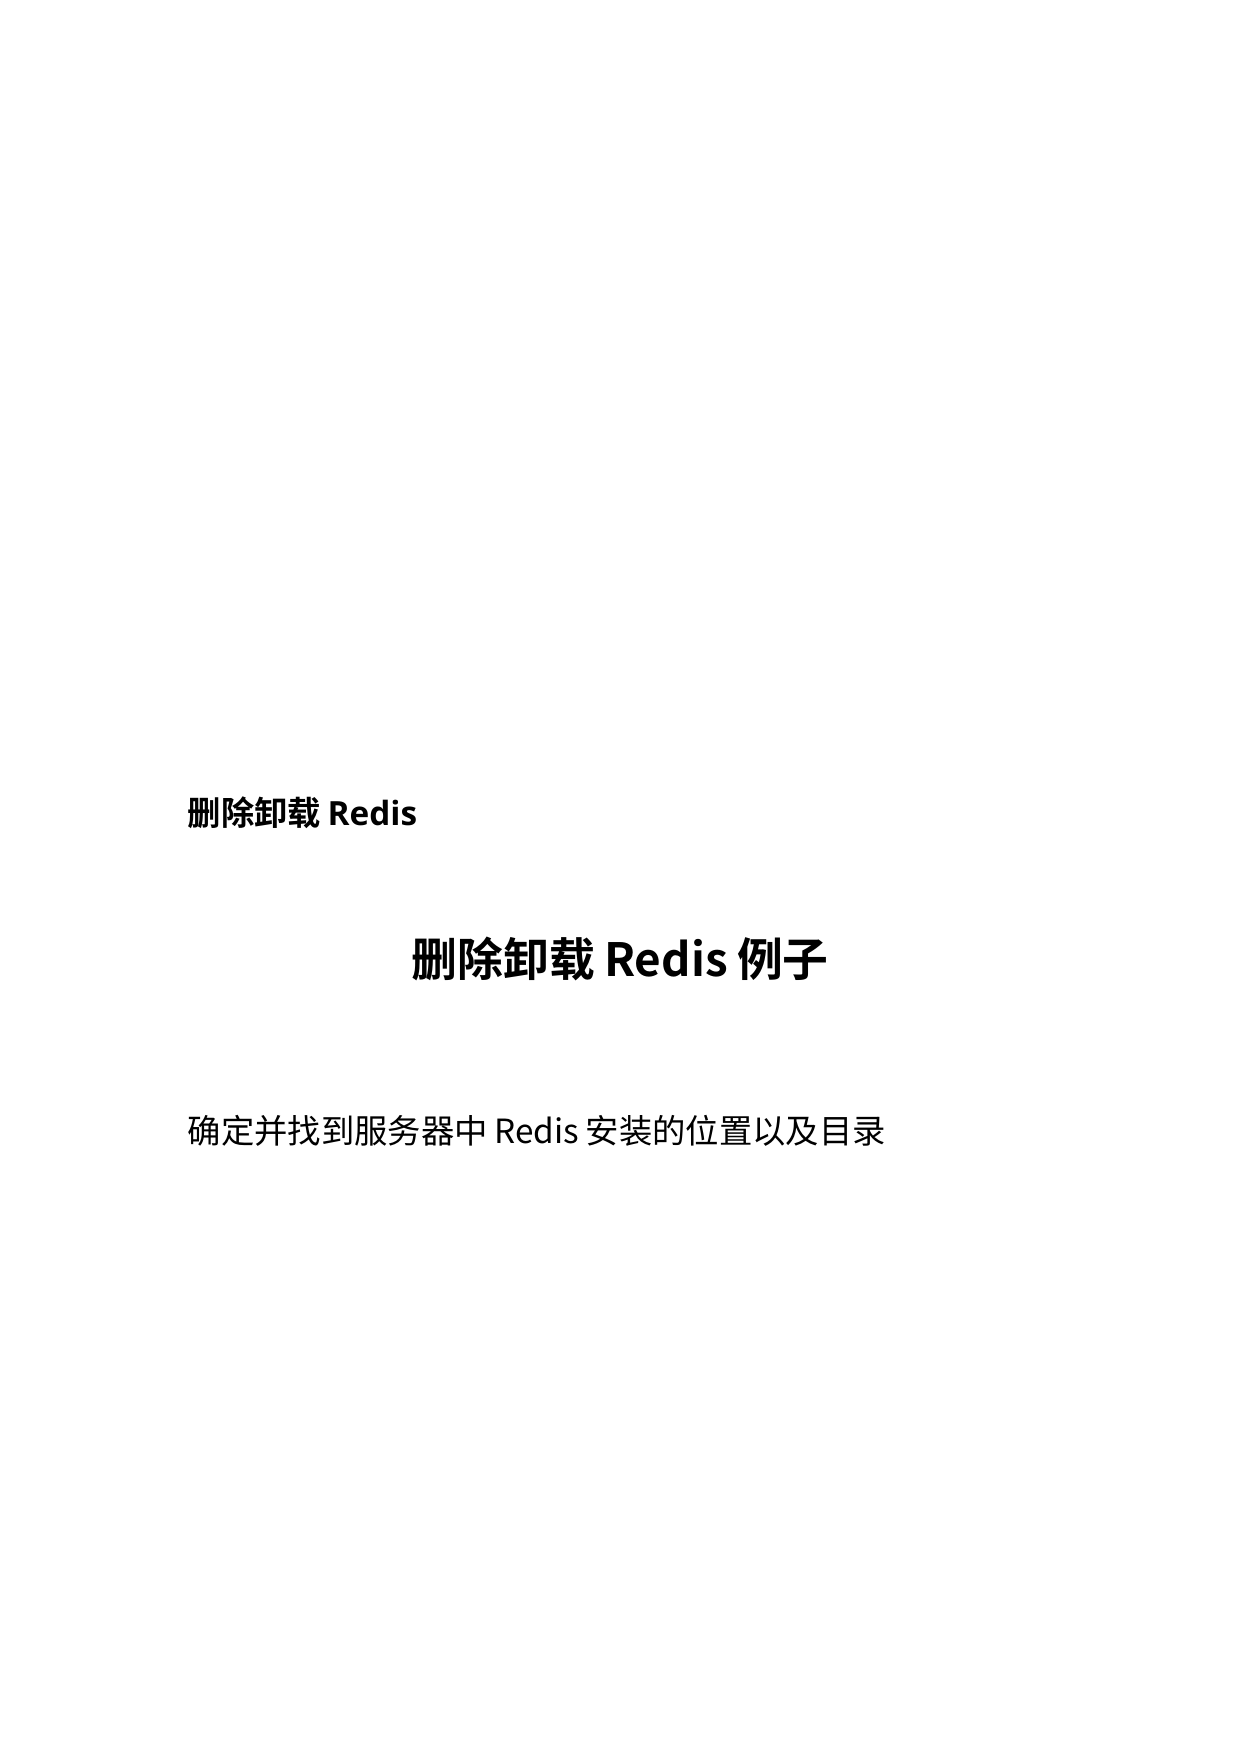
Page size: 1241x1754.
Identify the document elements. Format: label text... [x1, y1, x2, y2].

text 删除卸载Redis [187, 779, 1053, 844]
text 删除卸载Redis例子 [187, 908, 1053, 1006]
text 确定并找到服务器中Redis安装的位置以及目录 [187, 1096, 1053, 1161]
